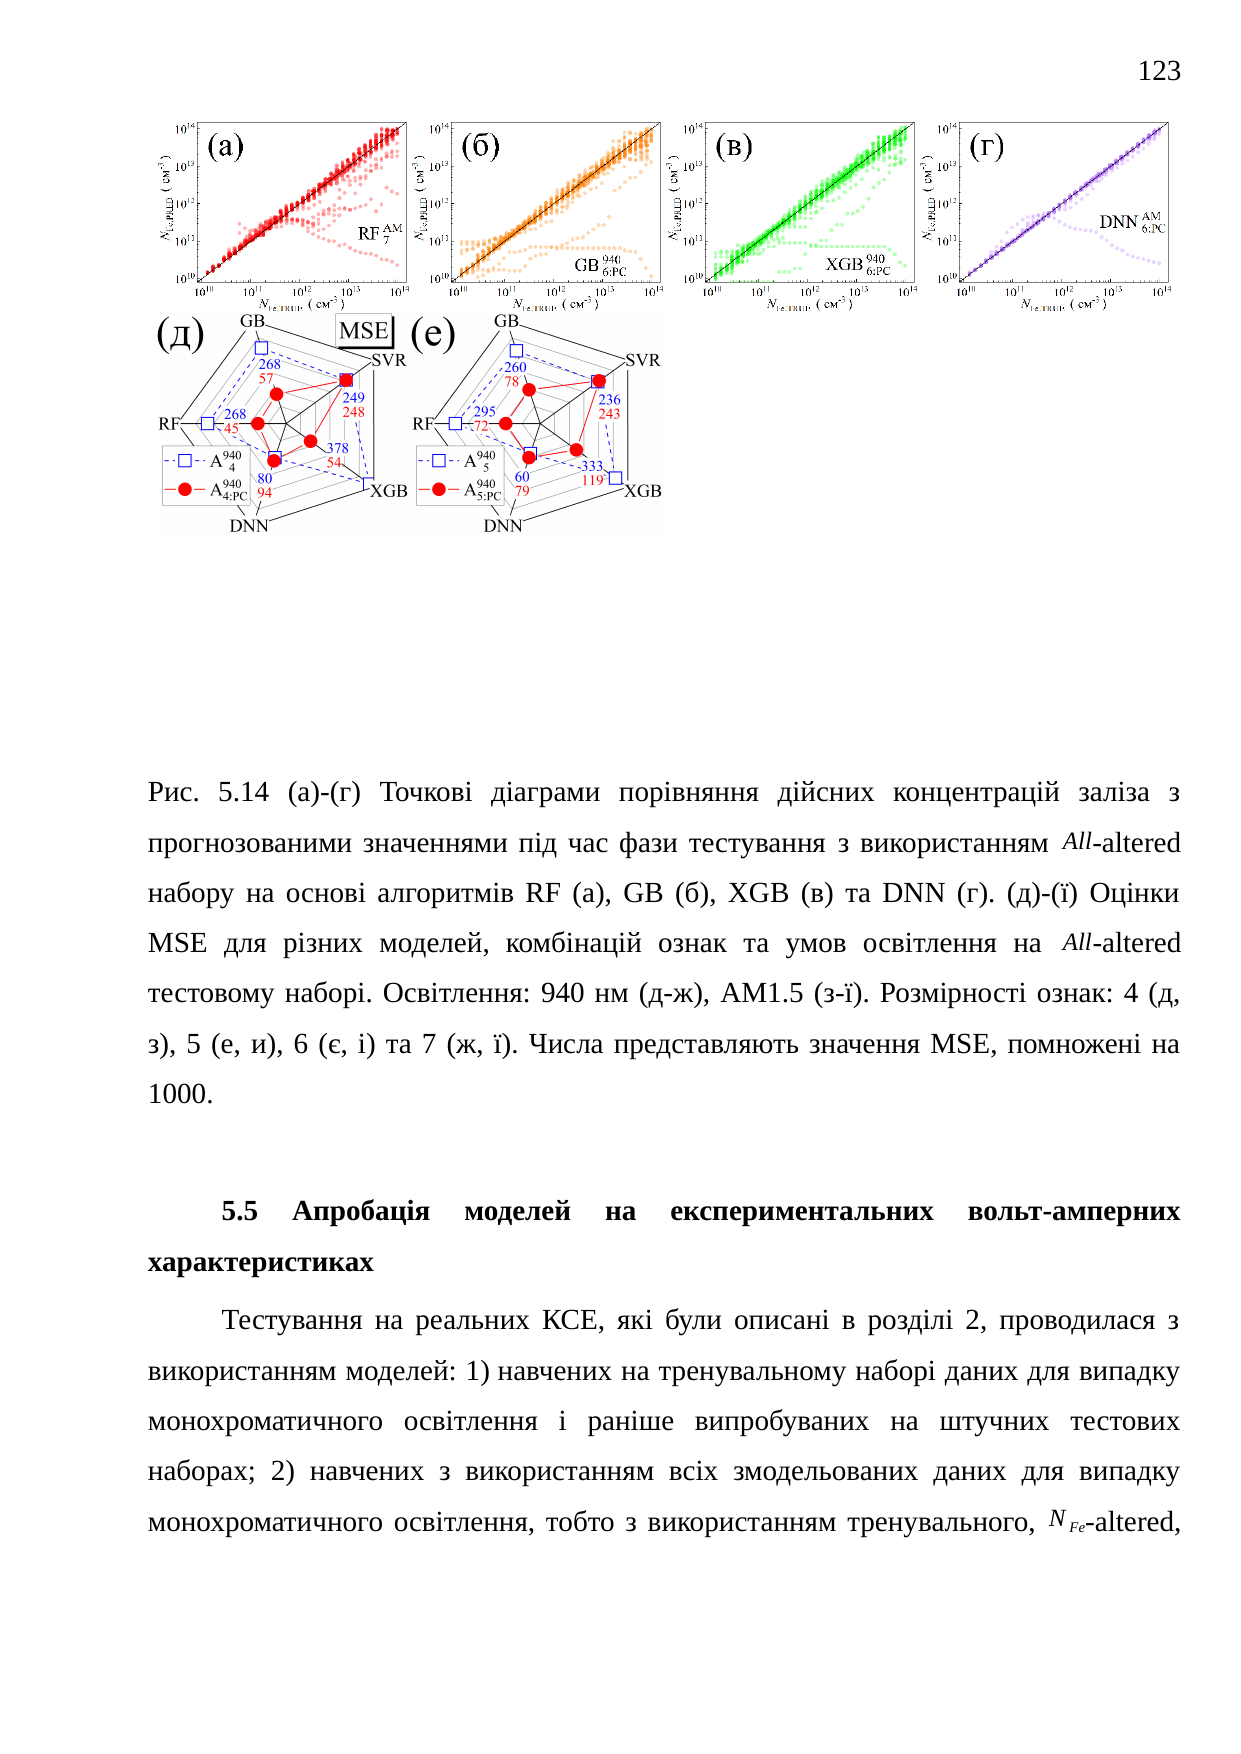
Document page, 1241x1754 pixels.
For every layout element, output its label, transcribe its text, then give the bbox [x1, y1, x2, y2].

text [148, 1302, 1181, 1537]
text Рис. 5.14 (а)-(г) Точкові діаграми порівняння дійсних концентрацій заліза з прогнозованими значеннями під час фази тестування з використанням -altered набору на основі алгоритмів RF (a), GB (б), XGB (в) та DNN (г). (д)-(ї) Оцінки MSE для різних моделей, комбінацій ознак та умов освітлення на -altered тестовому наборі. Освітлення: 940 нм (д-ж), AM1.5 (з-ї). Розмірності ознак: 4 (д, з), 5 (е, и), 6 (є, і) та 7 (ж, ї). Числа представляють значення MSE, помножені на 1000. [148, 774, 1181, 1110]
subtitle 5.5 Апробація моделей на експериментальних вольт-амперних характеристиках [148, 1193, 1181, 1277]
picture [156, 118, 1173, 758]
